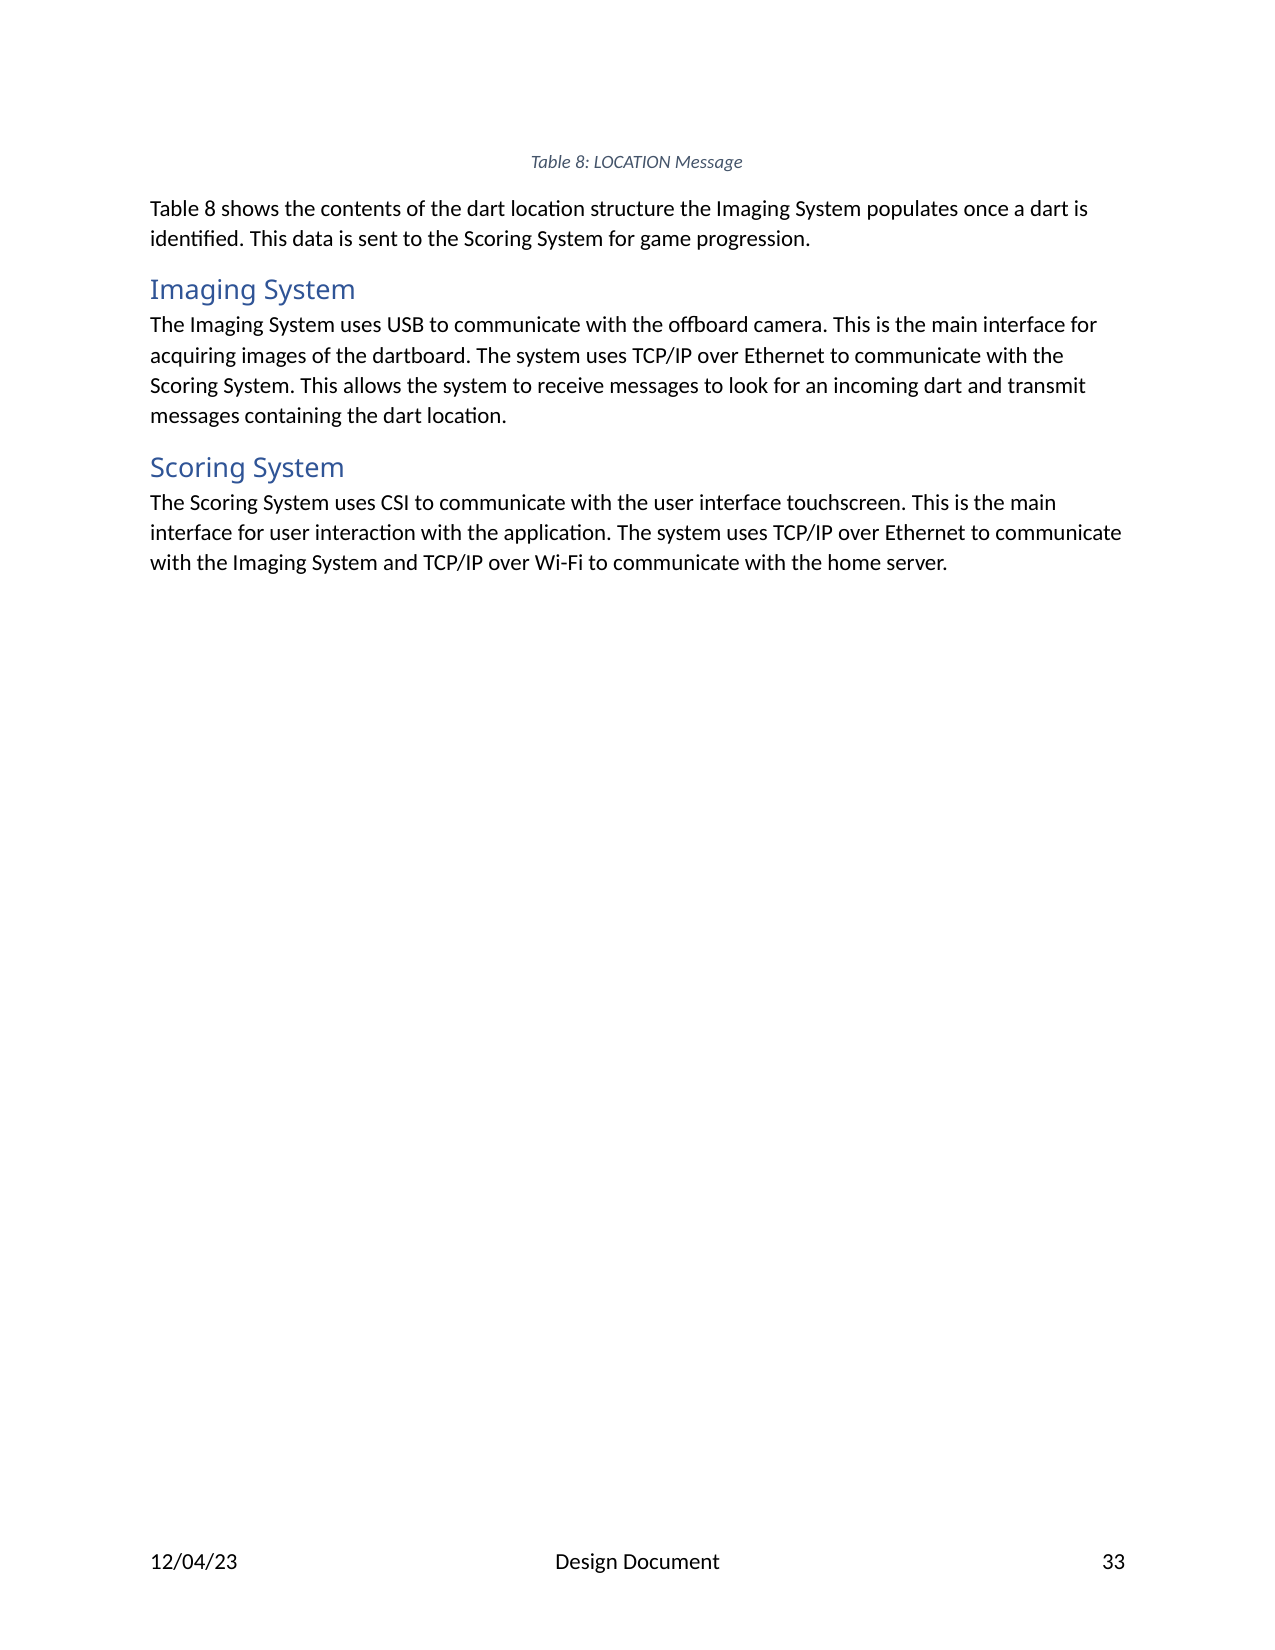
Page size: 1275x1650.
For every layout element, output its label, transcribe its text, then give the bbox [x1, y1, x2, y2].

text Table 8 shows the contents of the dart location structure the Imaging System populates once a dart is identified. This data is sent to the Scoring System for game progression. [150, 194, 1125, 252]
subtitle Scoring System [150, 448, 1125, 485]
text The Imaging System uses USB to communicate with the offboard camera. This is the main interface for acquiring images of the dartboard. The system uses TCP/IP over Ethernet to communicate with the Scoring System. This allows the system to receive messages to look for an incoming dart and transmit messages containing the dart location. [150, 311, 1125, 429]
subtitle Imaging System [150, 271, 1125, 308]
text The Scoring System uses CSI to communicate with the user interface touchscreen. This is the main interface for user interaction with the application. The system uses TCP/IP over Ethernet to communicate with the Imaging System and TCP/IP over Wi-Fi to communicate with the home server. [150, 488, 1125, 576]
